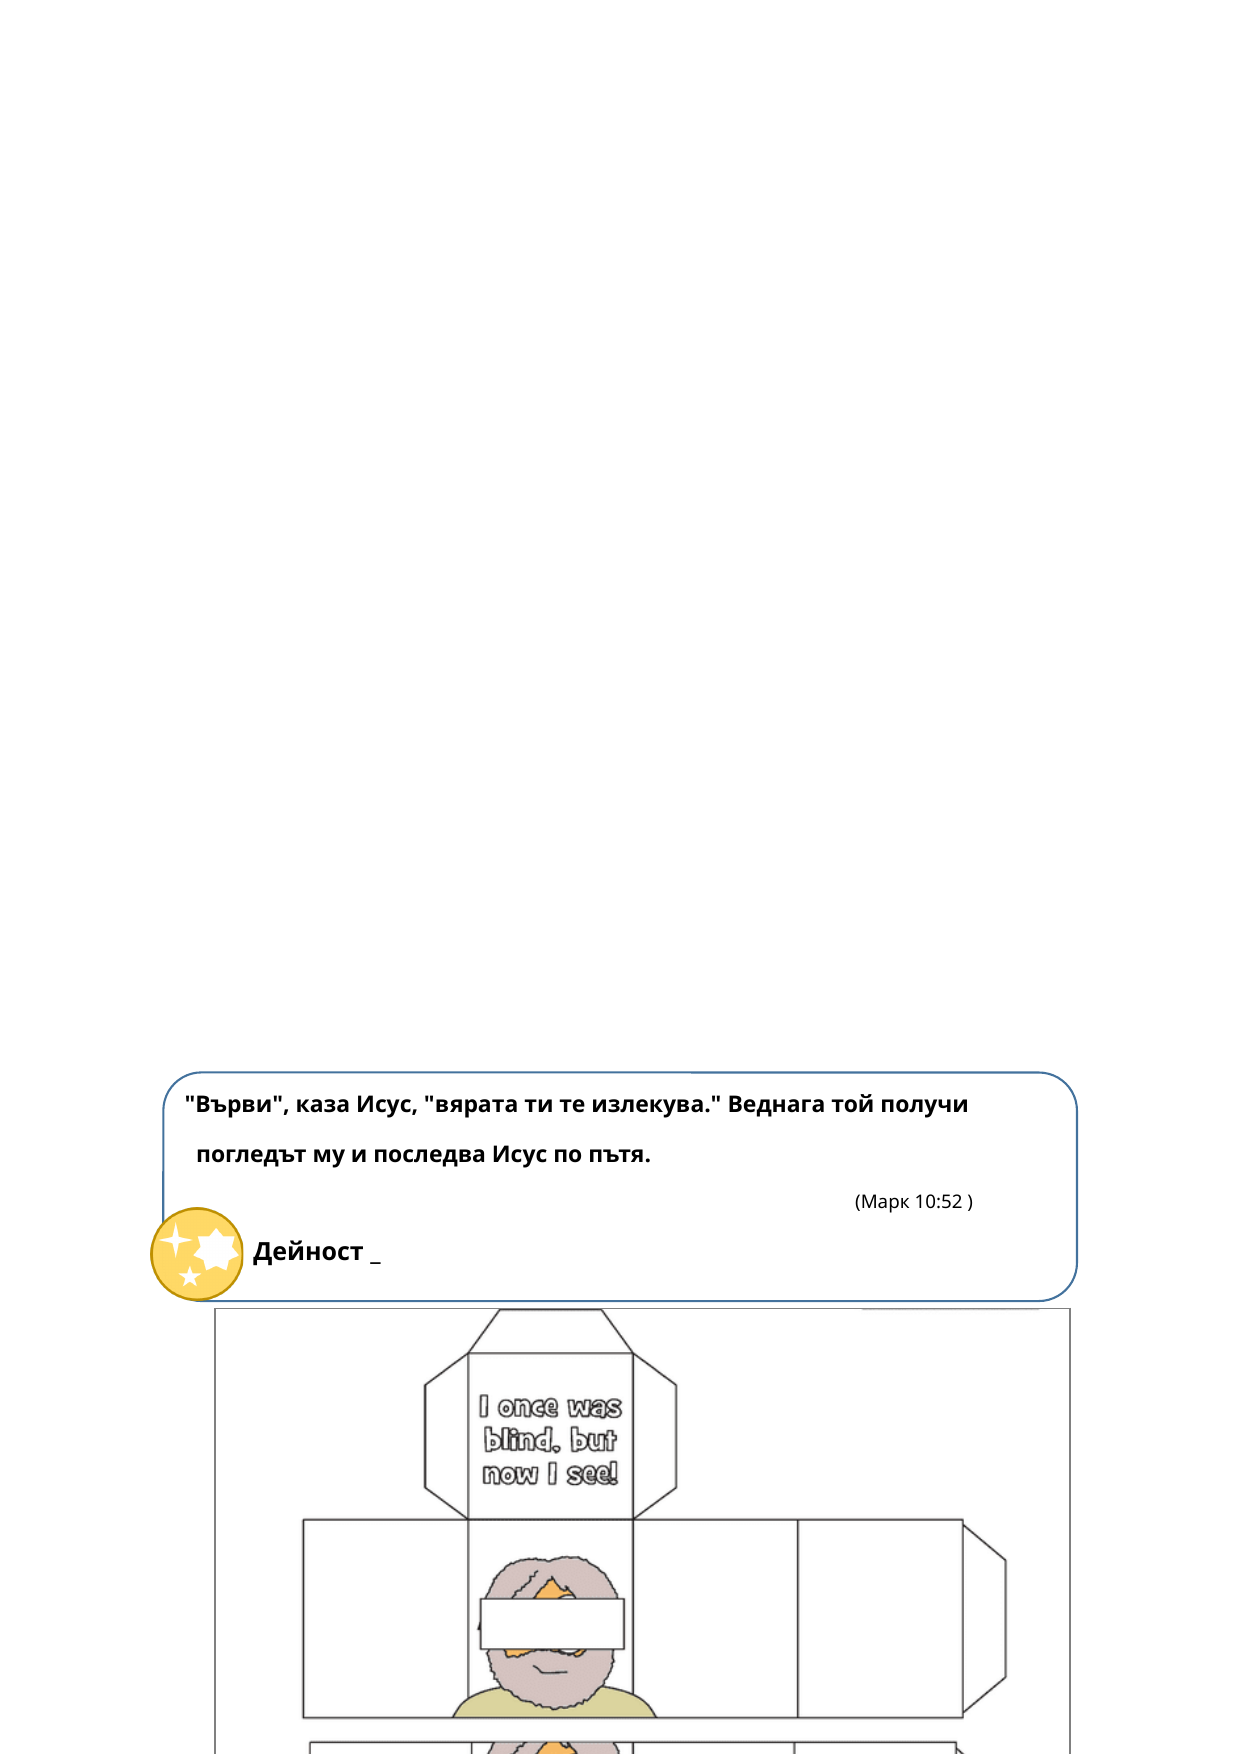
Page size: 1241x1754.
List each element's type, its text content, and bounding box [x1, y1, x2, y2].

text погледът му и последва Исус по пътя. [150, 1138, 1090, 1169]
text "Върви", каза Исус, "вярата ти те излекува." Веднага той получи [150, 1088, 1090, 1119]
picture [216, 1309, 1069, 1754]
picture [150, 1207, 244, 1301]
text (Марк 10:52 ) [150, 1188, 1090, 1214]
text Дейност _ [244, 1233, 1090, 1267]
